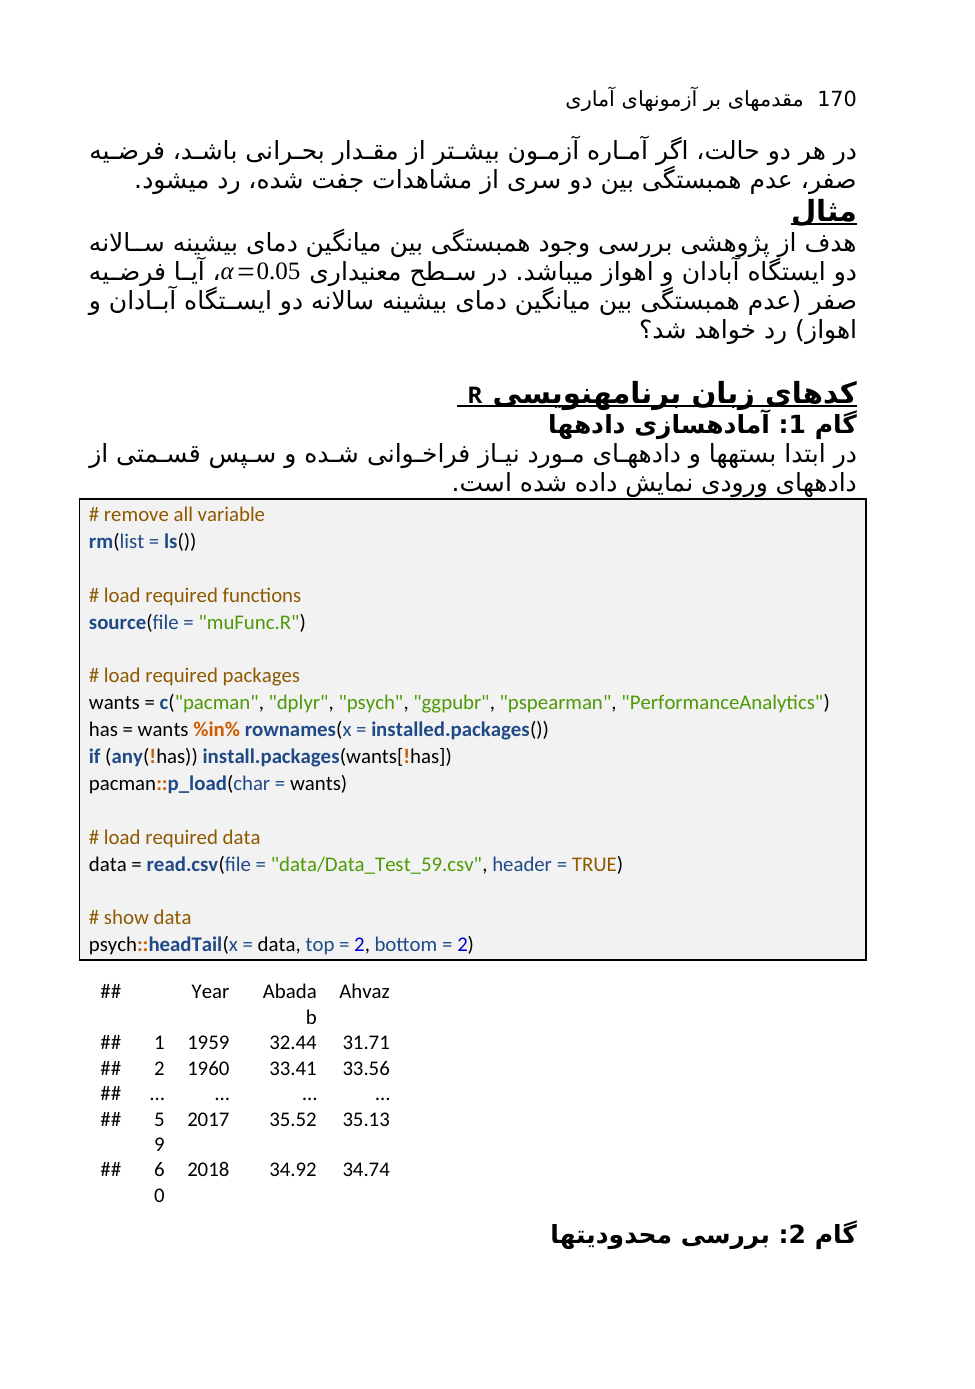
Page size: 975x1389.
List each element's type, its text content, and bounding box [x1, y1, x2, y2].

text هدف از پژوهشی بررسی وجود همبستگی بین میانگین دمای بیشینه سالانه دو ایستگاه آبادان و اهواز می‏باشد. در سطح معنی‏داری ، آیا فرضیه صفر (عدم همبستگی بین میانگین دمای بیشینه سالانه دو ایستگاه آبادان و اهواز) رد خواهد شد؟ [89, 228, 857, 345]
text گام 2: بررسی محدودیت‏ها [89, 1220, 857, 1249]
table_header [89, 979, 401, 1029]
text # remove all variable rm(list = ls()) # load required functions source(file = "muFunc.R") # load required packages wants = c("pacman", "dplyr", "psych", "ggpubr", "pspearman", "PerformanceAnalytics") has = wants %in% rownames(x = installed.packages()) if (any(!has)) install.packages(wants[!has]) pacman::p_load(char = wants) # load required data data = read.csv(file = "data/Data_Test_59.csv", header = TRUE) # show data psych::headTail(x = data, top = 2, bottom = 2) [80, 500, 865, 959]
text مثال [89, 194, 857, 228]
text در ابتدا بسته‏‏ها و داده‏های مورد نیاز فراخوانی شده و سپس قسمتی از داده‏های ورودی نمایش داده شده است. [89, 439, 857, 498]
text در هر دو حالت، اگر آماره آزمون بیشتر از مقدار بحرانی باشد، فرضیه صفر، عدم همبستگی بین دو سری از مشاهدات جفت شده، رد می‏شود. [89, 136, 857, 194]
text کدهای زبان برنامه‏نویسی R [89, 376, 857, 410]
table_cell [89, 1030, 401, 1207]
text گام 1: آماده‏سازی داده‏ها [89, 410, 857, 439]
